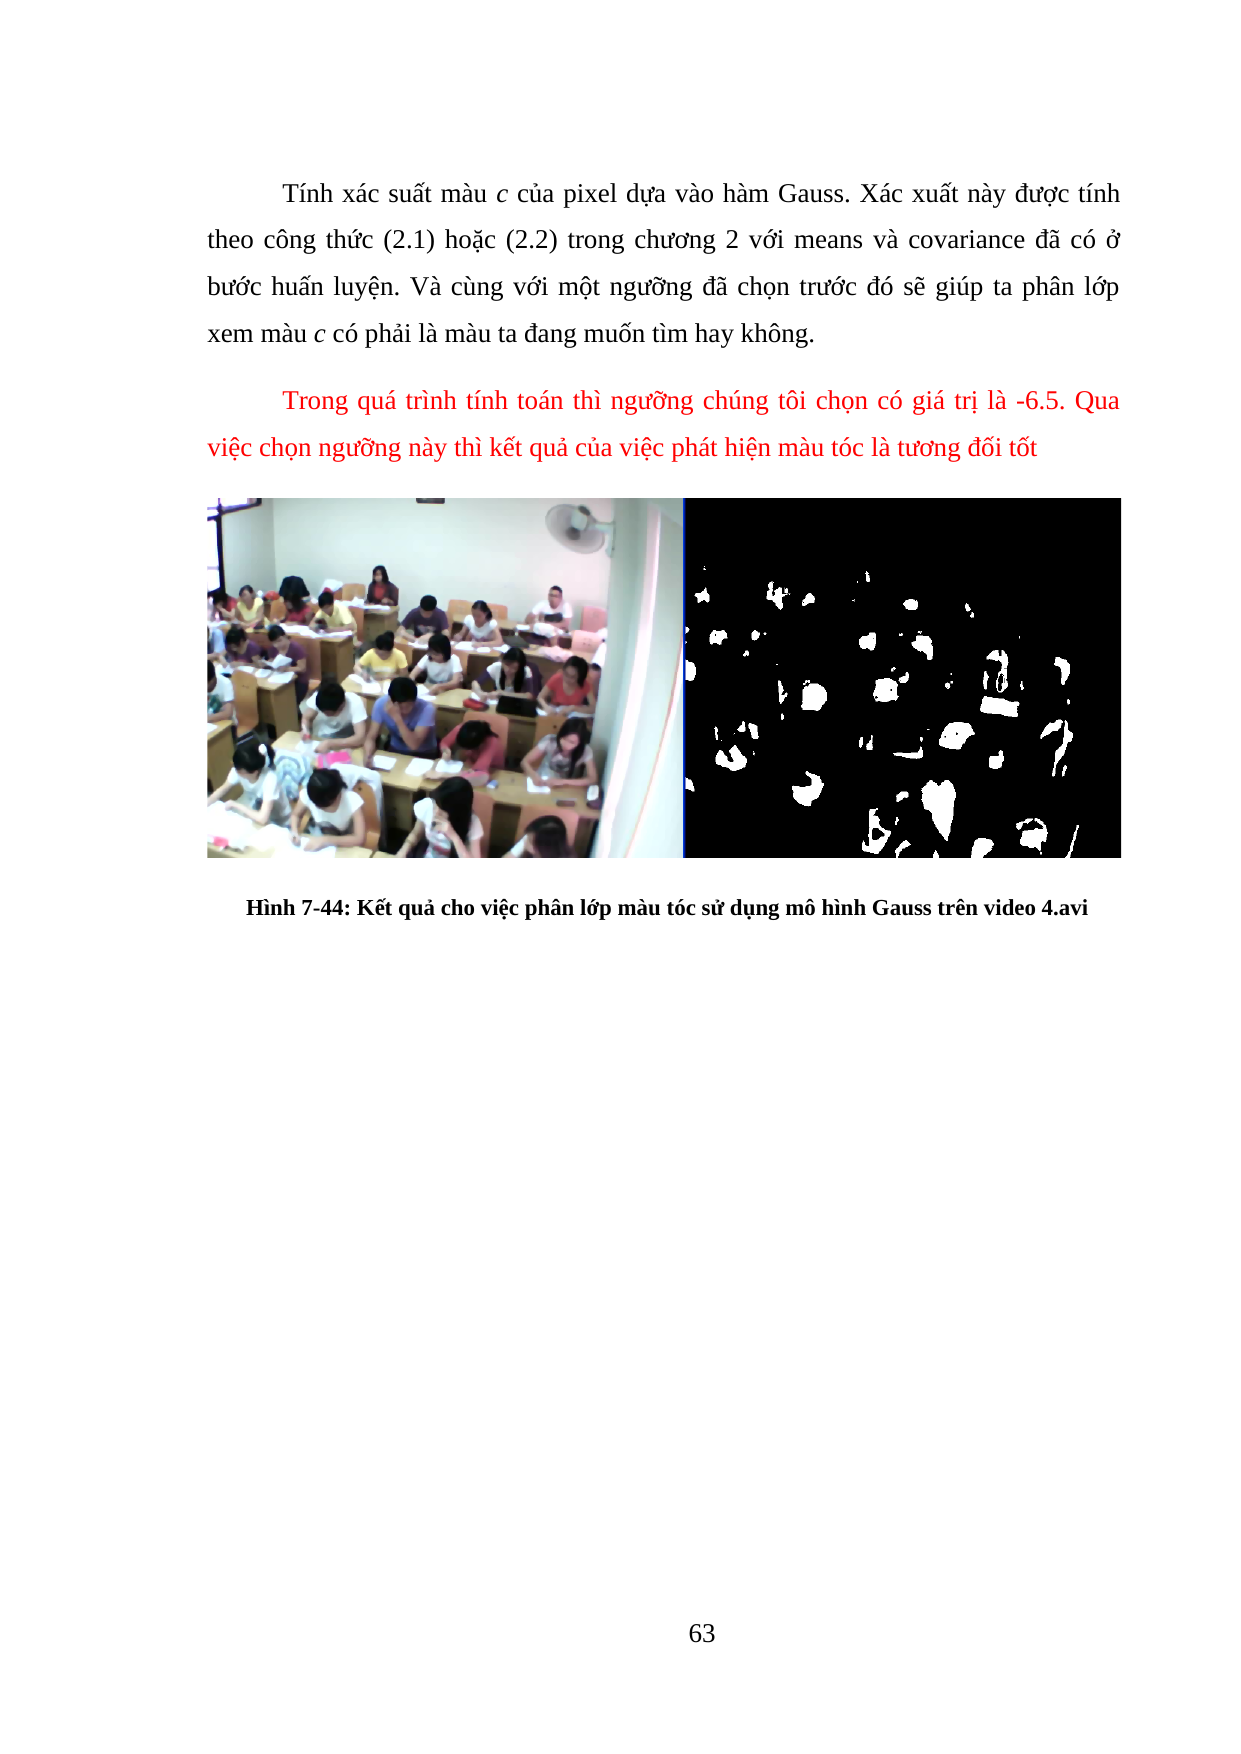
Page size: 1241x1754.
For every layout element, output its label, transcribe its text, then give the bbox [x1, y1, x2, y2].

text Trong quá trình tính toán thì ngưỡng chúng tôi chọn có giá trị là -6.5. Qua việc chọn ngưỡng này thì kết quả của việc phát hiện màu tóc là tương đối tốt [207, 384, 1122, 462]
picture [207, 498, 1122, 858]
text Tính xác suất màu c của pixel dựa vào hàm Gauss. Xác xuất này được tính theo công thức (2.1) hoặc (2.2) trong chương 2 với means và covariance đã có ở bước huấn luyện. Và cùng với một ngưỡng đã chọn trước đó sẽ giúp ta phân lớp xem màu c có phải là màu ta đang muốn tìm hay không. [207, 177, 1122, 348]
